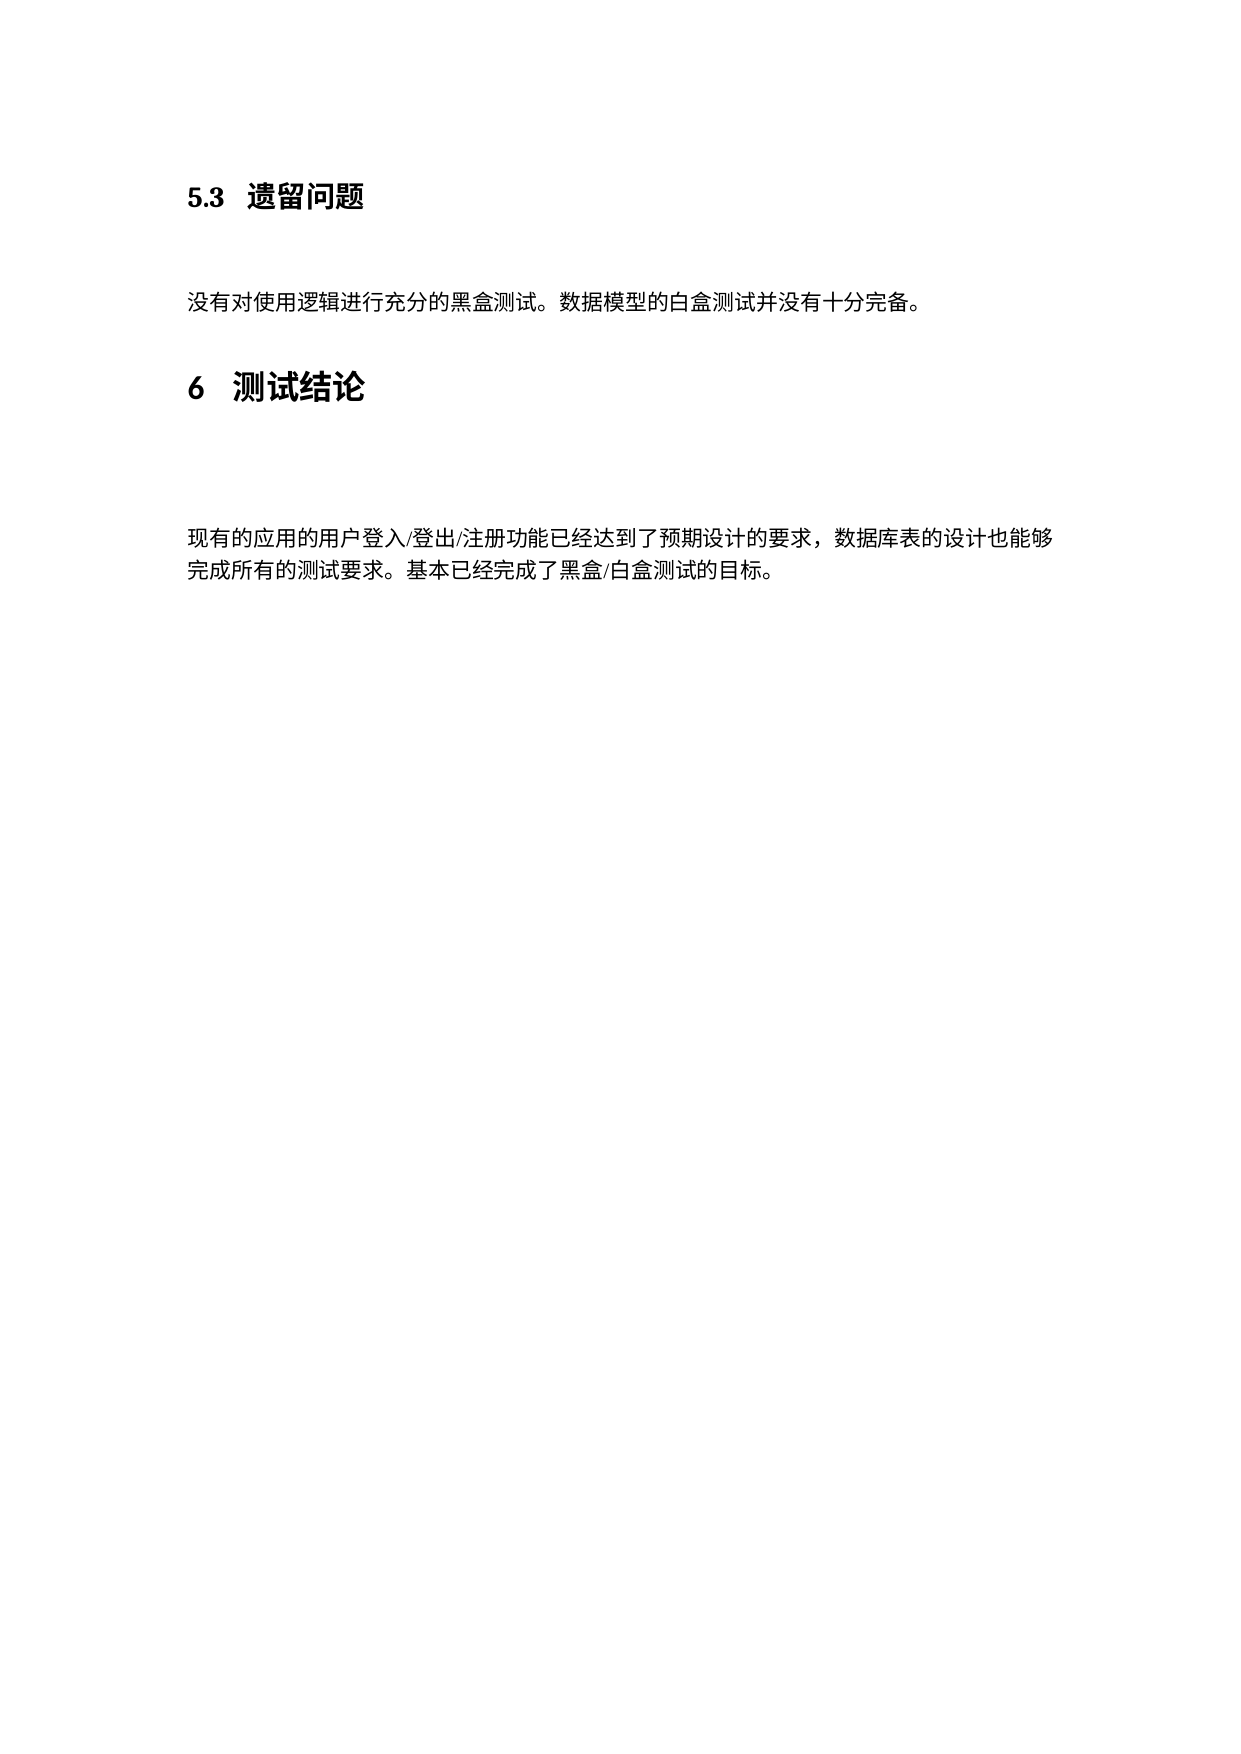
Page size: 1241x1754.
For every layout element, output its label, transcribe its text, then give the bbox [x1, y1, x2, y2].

subtitle 测试结论 [187, 353, 1053, 418]
subtitle 遗留问题 [187, 162, 1053, 227]
text 没有对使用逻辑进行充分的黑盒测试。数据模型的白盒测试并没有十分完备。 [187, 285, 1053, 317]
text 现有的应用的用户登入/登出/注册功能已经达到了预期设计的要求，数据库表的设计也能够完成所有的测试要求。基本已经完成了黑盒/白盒测试的目标。 [187, 520, 1053, 585]
